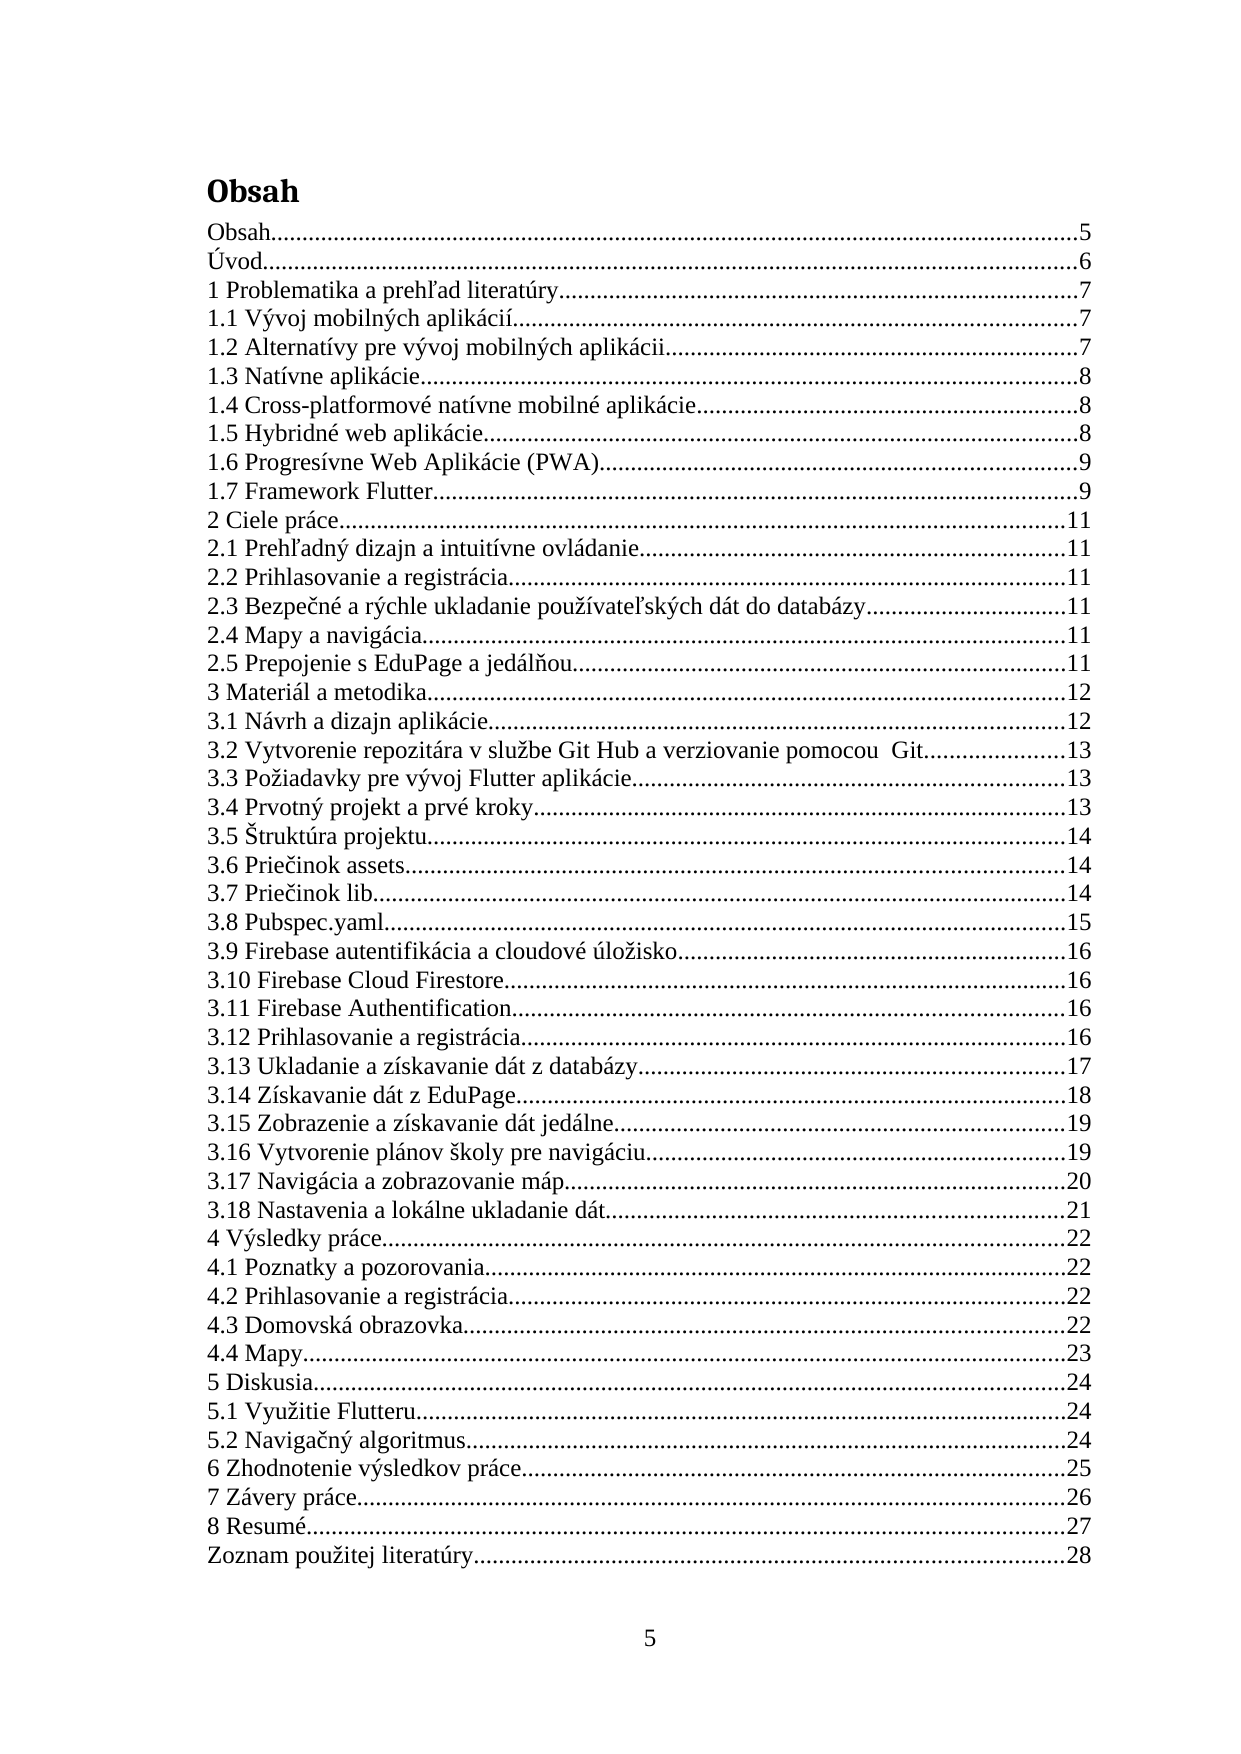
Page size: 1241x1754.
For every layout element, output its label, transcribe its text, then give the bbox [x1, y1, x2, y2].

text 1.7 Framework Flutter 9 [207, 476, 1092, 505]
text 3.3 Požiadavky pre vývoj Flutter aplikácie 13 [207, 763, 1092, 792]
text 2 Ciele práce 11 [207, 505, 1092, 533]
text 3.17 Navigácia a zobrazovanie máp 20 [207, 1166, 1092, 1195]
text 4.2 Prihlasovanie a registrácia 22 [207, 1281, 1092, 1310]
text 1.2 Alternatívy pre vývoj mobilných aplikácii 7 [207, 332, 1092, 361]
text 6 Zhodnotenie výsledkov práce 25 [207, 1453, 1092, 1482]
text Obsah 5 [207, 217, 1092, 246]
text 4.1 Poznatky a pozorovania 22 [207, 1252, 1092, 1281]
text 7 Závery práce 26 [207, 1482, 1092, 1511]
text 4 Výsledky práce 22 [207, 1223, 1092, 1252]
text 4.4 Mapy 23 [207, 1338, 1092, 1367]
subtitle Obsah [207, 173, 1092, 211]
text 3.10 Firebase Cloud Firestore 16 [207, 965, 1092, 993]
text 3.16 Vytvorenie plánov školy pre navigáciu 19 [207, 1137, 1092, 1166]
text 3.1 Návrh a dizajn aplikácie 12 [207, 706, 1092, 735]
text 3.7 Priečinok lib 14 [207, 878, 1092, 907]
text 2.5 Prepojenie s EduPage a jedálňou 11 [207, 648, 1092, 677]
text 1.5 Hybridné web aplikácie 8 [207, 418, 1092, 447]
text 3.9 Firebase autentifikácia a cloudové úložisko 16 [207, 936, 1092, 965]
text 8 Resumé 27 [207, 1511, 1092, 1540]
text 3.14 Získavanie dát z EduPage 18 [207, 1080, 1092, 1108]
text 4.3 Domovská obrazovka 22 [207, 1310, 1092, 1338]
text 3 Materiál a metodika 12 [207, 677, 1092, 706]
text 2.2 Prihlasovanie a registrácia 11 [207, 562, 1092, 591]
text 5 Diskusia 24 [207, 1367, 1092, 1396]
text 3.4 Prvotný projekt a prvé kroky 13 [207, 792, 1092, 821]
text 3.15 Zobrazenie a získavanie dát jedálne 19 [207, 1108, 1092, 1137]
text 3.2 Vytvorenie repozitára v službe Git Hub a verziovanie pomocou Git 13 [207, 735, 1092, 763]
text 5.1 Využitie Flutteru 24 [207, 1396, 1092, 1425]
text 3.11 Firebase Authentification 16 [207, 993, 1092, 1022]
text 5.2 Navigačný algoritmus 24 [207, 1425, 1092, 1453]
text 3.6 Priečinok assets 14 [207, 850, 1092, 878]
text Úvod 6 [207, 246, 1092, 275]
text 3.8 Pubspec.yaml 15 [207, 907, 1092, 936]
text 2.3 Bezpečné a rýchle ukladanie používateľských dát do databázy 11 [207, 591, 1092, 620]
text 3.13 Ukladanie a získavanie dát z databázy 17 [207, 1051, 1092, 1080]
text 2.4 Mapy a navigácia 11 [207, 620, 1092, 648]
text 1.4 Cross-platformové natívne mobilné aplikácie 8 [207, 390, 1092, 418]
text 3.5 Štruktúra projektu 14 [207, 821, 1092, 850]
text Zoznam použitej literatúry 28 [207, 1540, 1092, 1568]
text 1.6 Progresívne Web Aplikácie (PWA) 9 [207, 447, 1092, 476]
text 3.18 Nastavenia a lokálne ukladanie dát 21 [207, 1195, 1092, 1223]
text 2.1 Prehľadný dizajn a intuitívne ovládanie 11 [207, 533, 1092, 562]
text 1.1 Vývoj mobilných aplikácií 7 [207, 303, 1092, 332]
text 3.12 Prihlasovanie a registrácia 16 [207, 1022, 1092, 1051]
text 1.3 Natívne aplikácie 8 [207, 361, 1092, 390]
text 1 Problematika a prehľad literatúry 7 [207, 275, 1092, 303]
